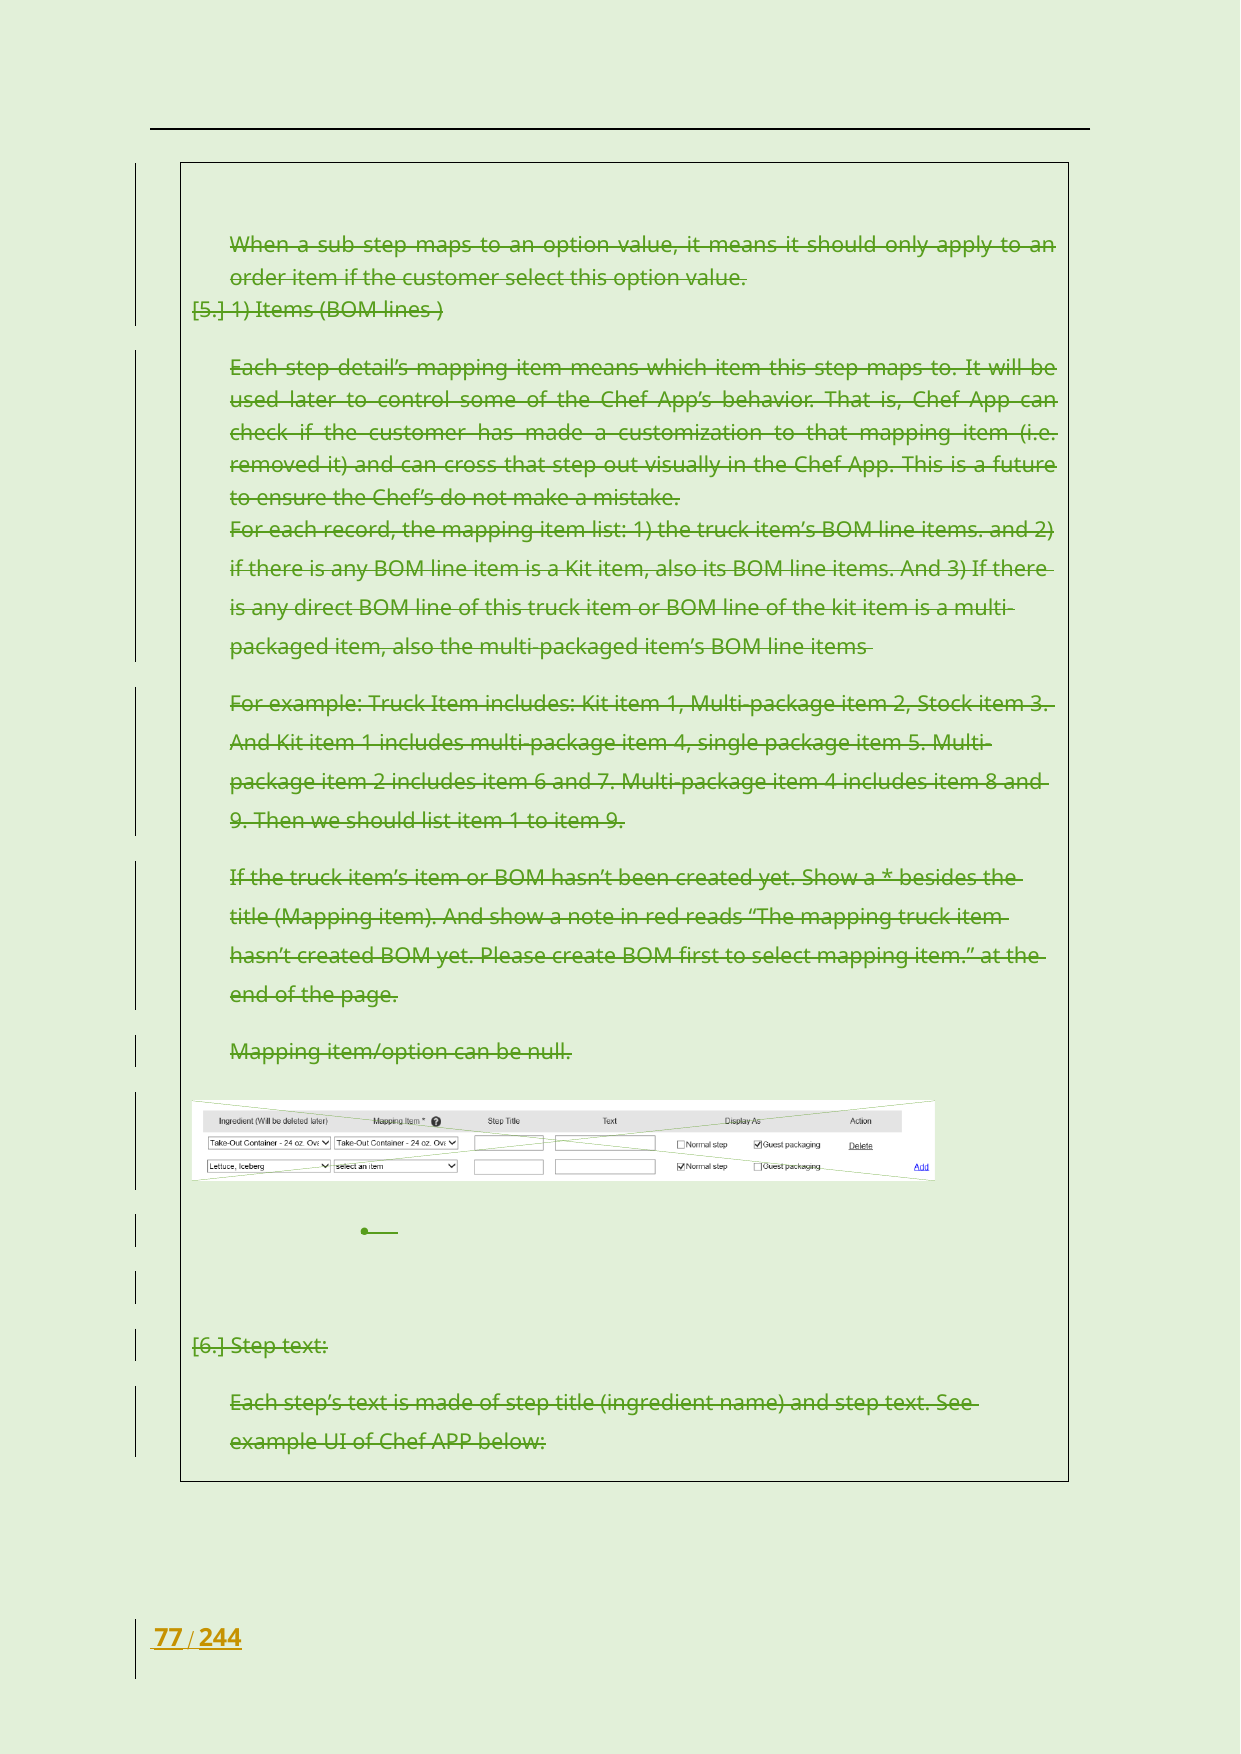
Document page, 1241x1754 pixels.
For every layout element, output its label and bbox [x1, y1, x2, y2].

picture [572, 1101, 935, 1180]
picture [196, 1100, 931, 1140]
table_cell [181, 163, 1068, 1481]
picture [201, 1141, 926, 1181]
picture [191, 1101, 555, 1180]
